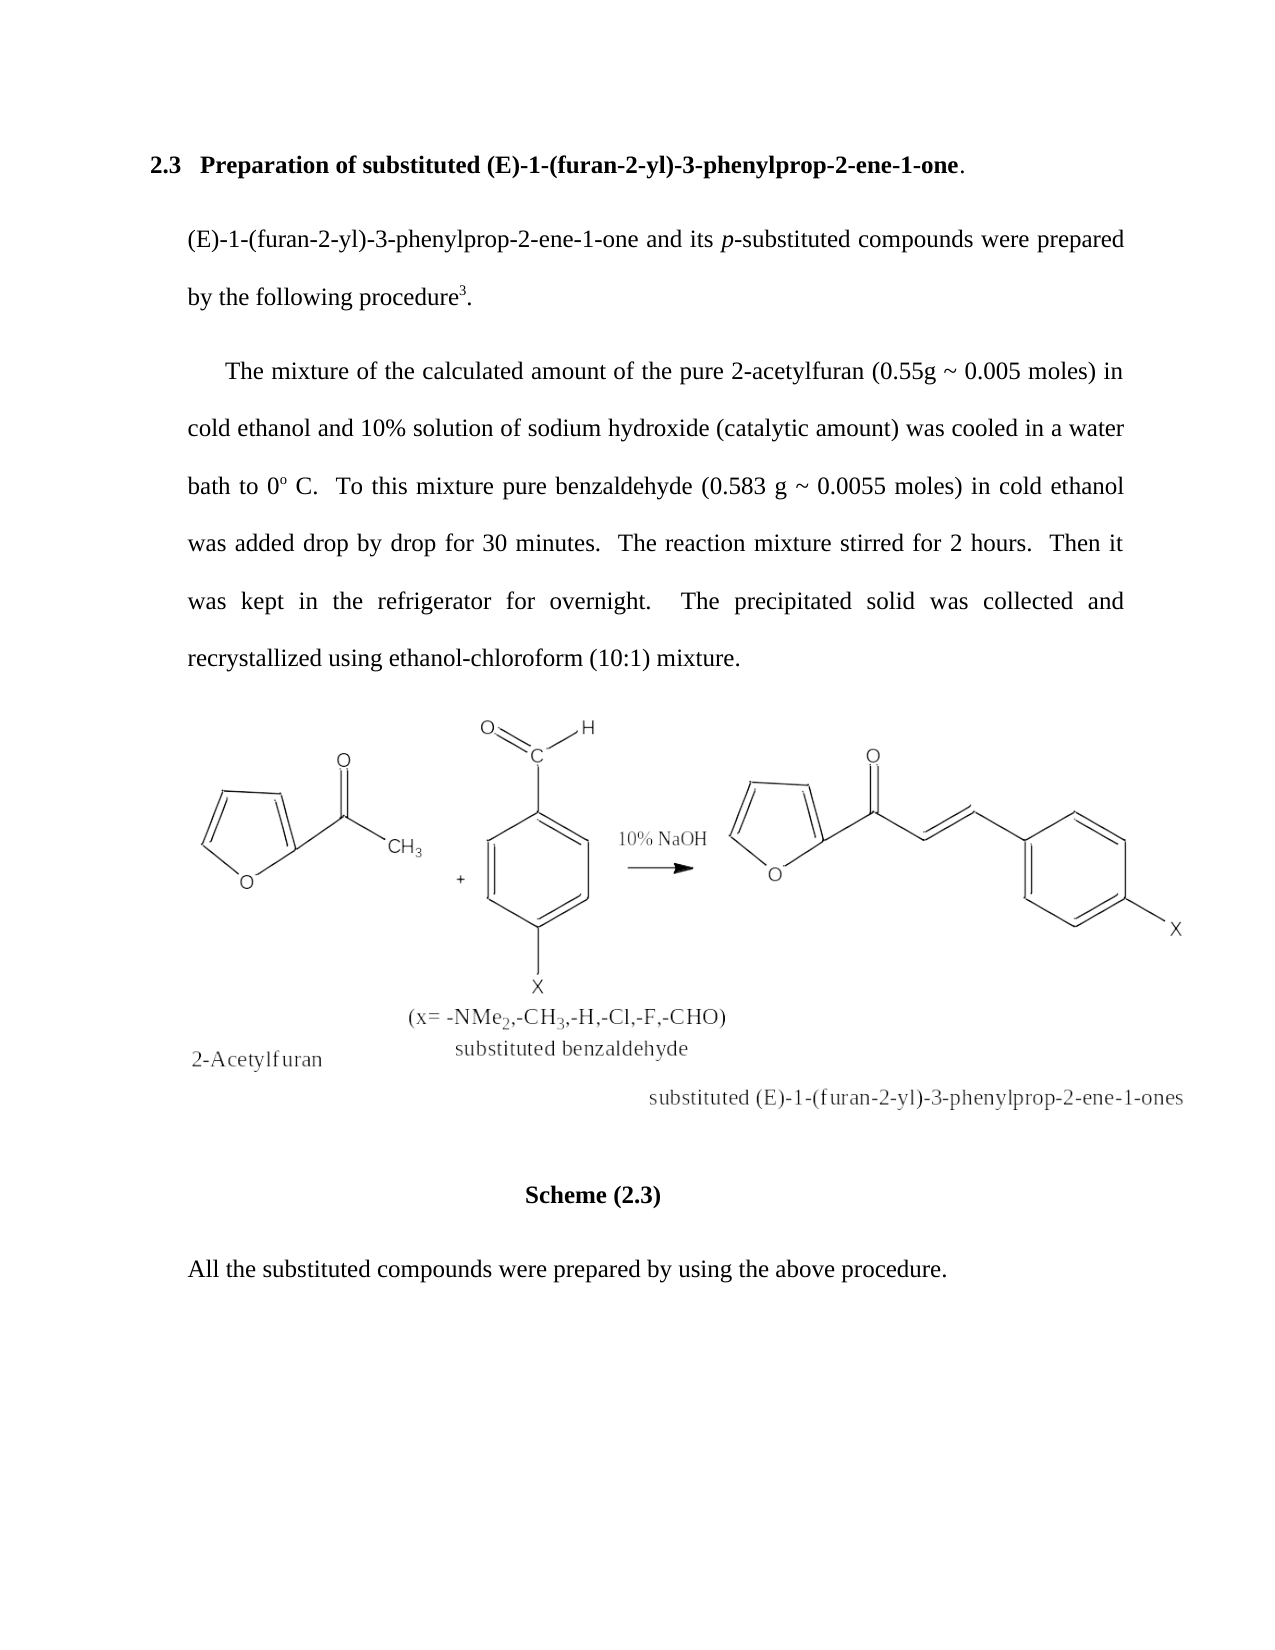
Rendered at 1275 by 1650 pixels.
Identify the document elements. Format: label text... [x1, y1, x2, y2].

text (E)-1-(furan-2-yl)-3-phenylprop-2-ene-1-one and its p-substituted compounds were prepared by the following procedure3. [187, 224, 1125, 310]
text The mixture of the calculated amount of the pure 2-acetylfuran (0.55g ~ 0.005 moles) in cold ethanol and 10% solution of sodium hydroxide (catalytic amount) was cooled in a water bath to 0o C. To this mixture pure benzaldehyde (0.583 g ~ 0.0055 moles) in cold ethanol was added drop by drop for 30 minutes. The reaction mixture stirred for 2 hours. Then it was kept in the refrigerator for overnight. The precipitated solid was collected and recrystallized using ethanol-chloroform (10:1) mixture. [187, 356, 1125, 672]
text 2.3 Preparation of substituted (E)-1-(furan-2-yl)-3-phenylprop-2-ene-1-one. [150, 150, 1125, 179]
text All the substituted compounds were prepared by using the above procedure. [150, 1254, 1125, 1283]
text Scheme (2.3) [150, 1180, 1125, 1209]
